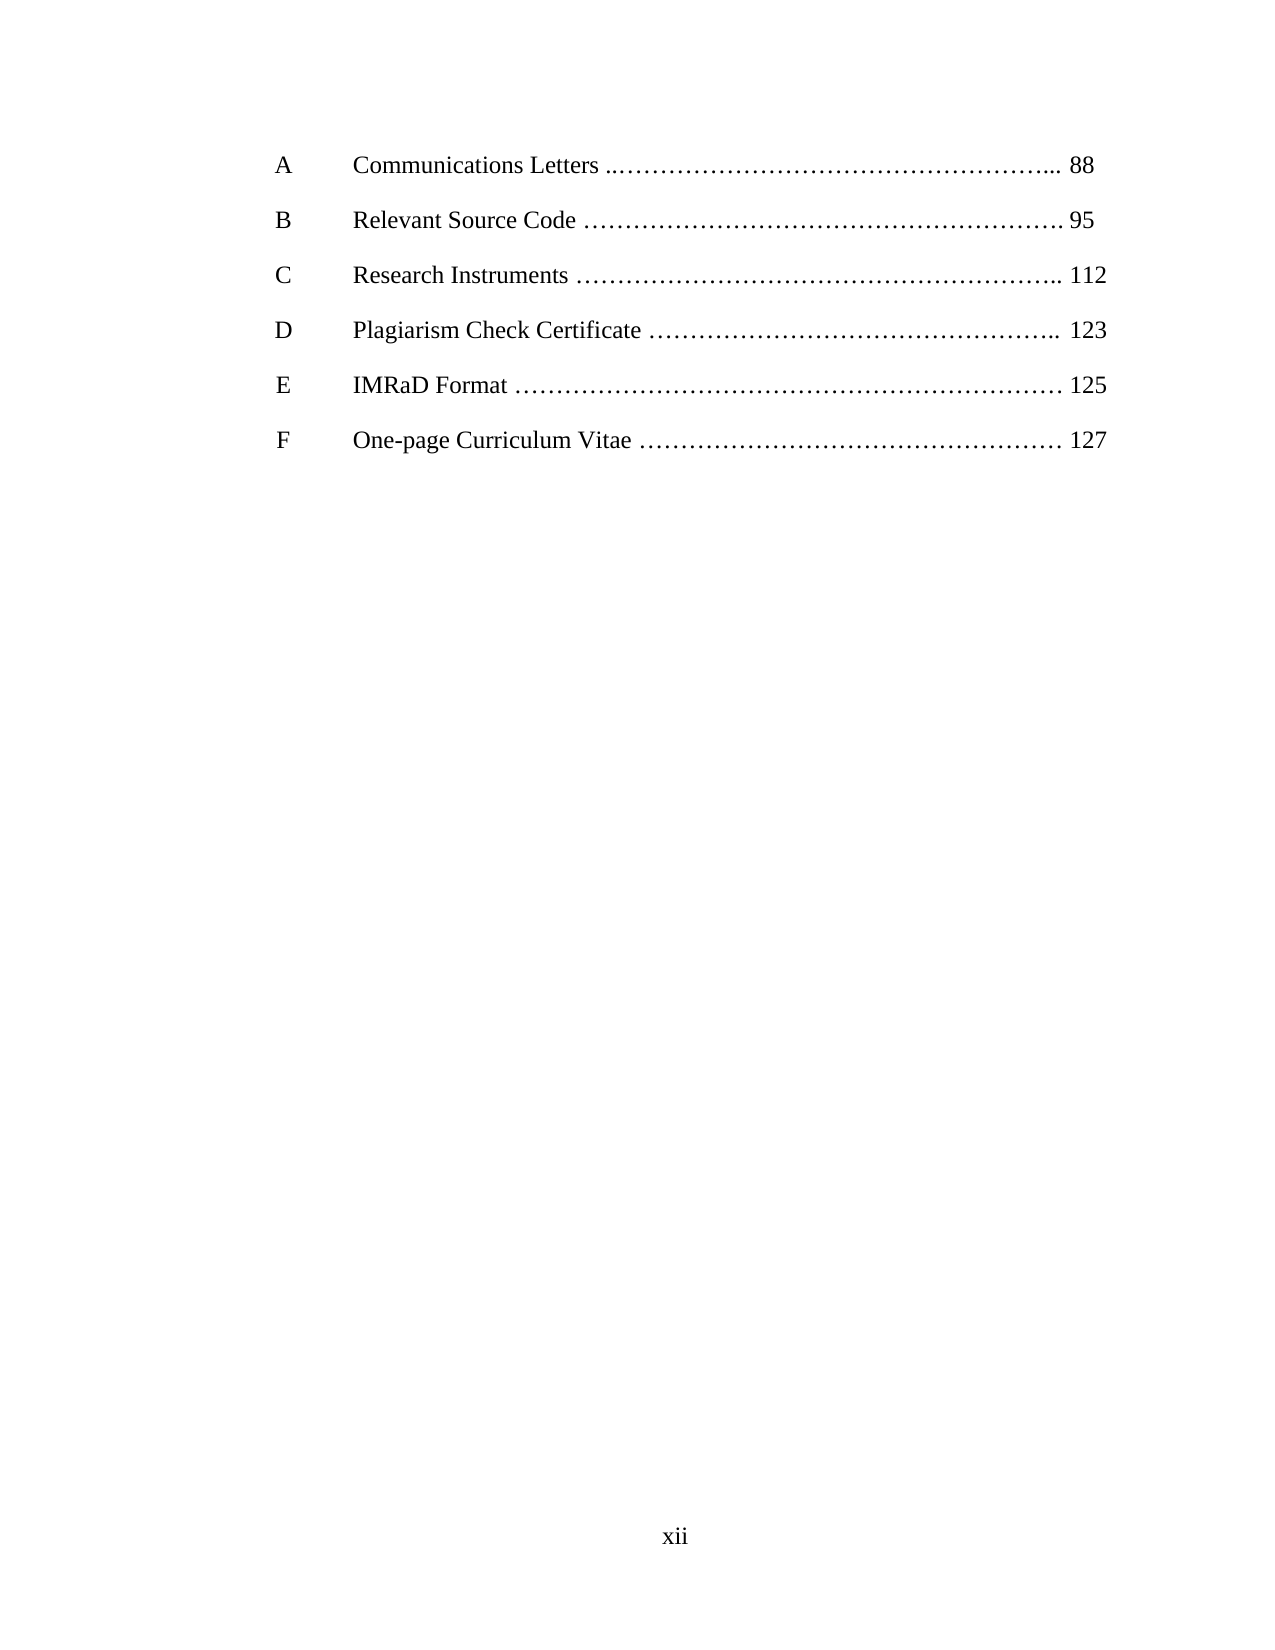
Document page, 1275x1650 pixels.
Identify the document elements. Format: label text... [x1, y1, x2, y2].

table_cell F [225, 425, 341, 480]
table_cell 125 [1058, 370, 1125, 425]
table_header 88 [1058, 150, 1125, 205]
table_header Communications Letters ..……………………………………………... [341, 150, 1058, 205]
table_header A [225, 150, 341, 205]
table_cell 112 [1058, 260, 1125, 315]
table_cell C [225, 260, 341, 315]
table_cell B [225, 205, 341, 260]
table_cell 127 [1058, 425, 1125, 480]
table_cell E [225, 370, 341, 425]
table_cell Plagiarism Check Certificate ………………………………………….. [341, 315, 1058, 370]
table_cell 123 [1058, 315, 1125, 370]
table_cell D [225, 315, 341, 370]
table_cell 95 [1058, 205, 1125, 260]
table_cell Relevant Source Code …………………………………………………. [341, 205, 1058, 260]
table_cell Research Instruments ………………………………………………….. [341, 260, 1058, 315]
table_cell One-page Curriculum Vitae …………………………………………… [341, 425, 1058, 480]
table_cell IMRaD Format ………………………………………………………… [341, 370, 1058, 425]
